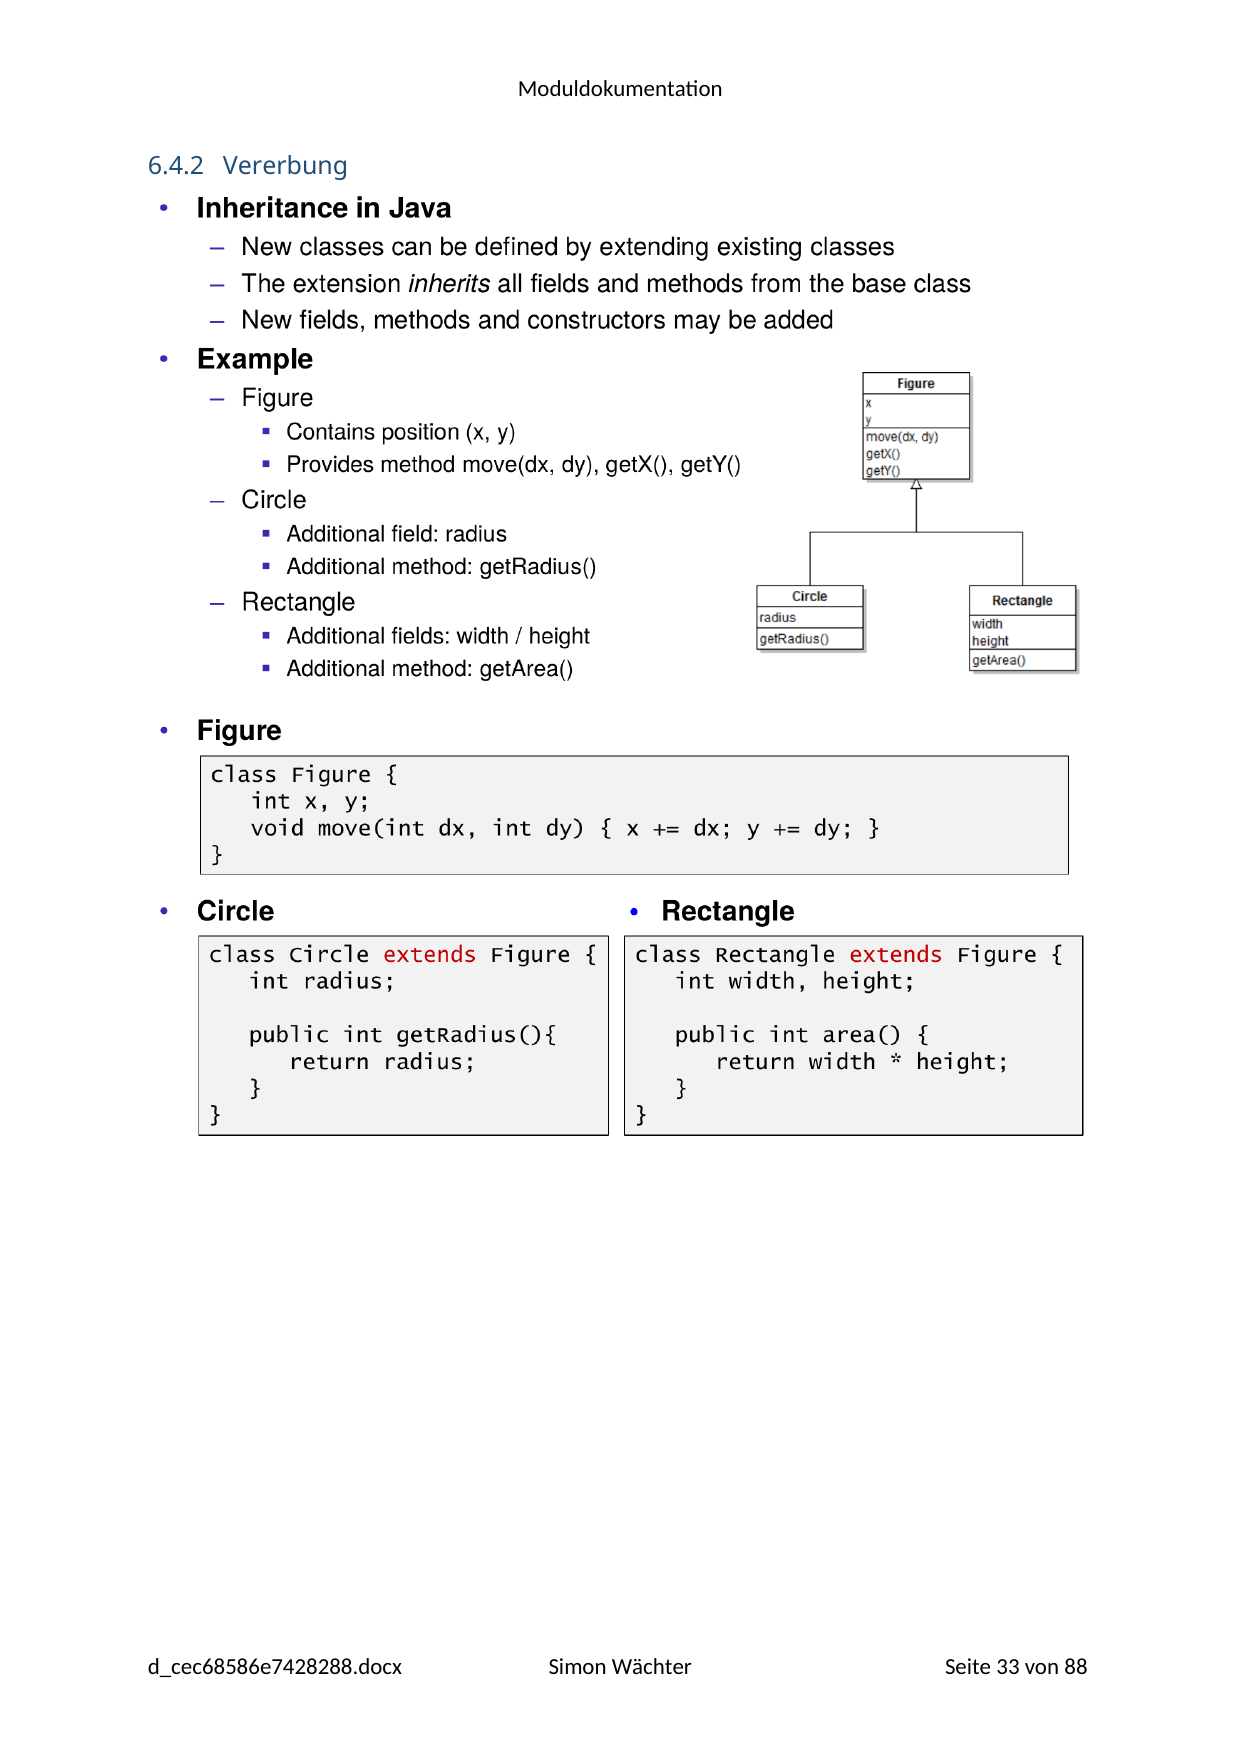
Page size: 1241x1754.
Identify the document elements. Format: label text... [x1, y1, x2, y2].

picture [147, 184, 1093, 684]
subtitle Vererbung [148, 148, 1093, 182]
picture [147, 702, 1093, 1146]
